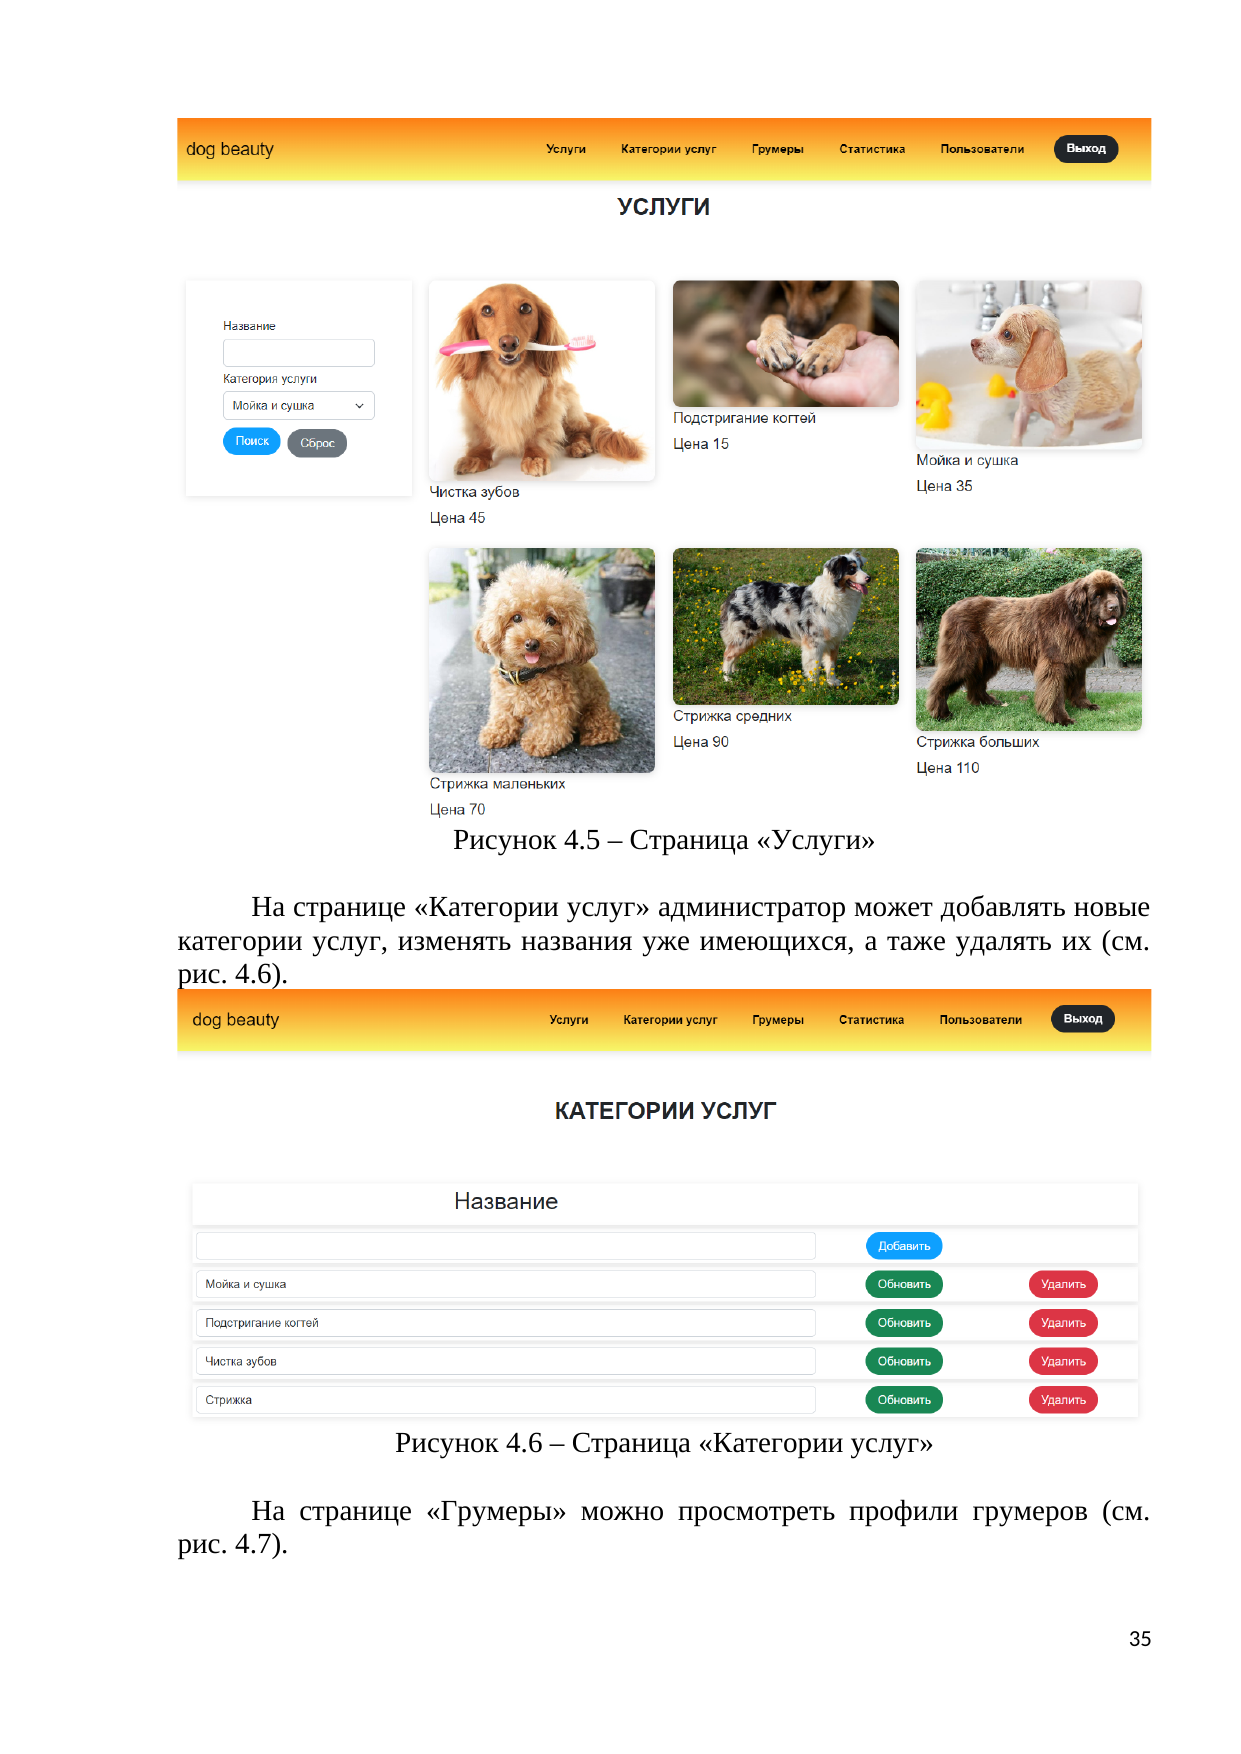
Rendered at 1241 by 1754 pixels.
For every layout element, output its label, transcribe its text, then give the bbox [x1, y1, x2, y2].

text Рисунок 4.5 – Страница «Услуги» [177, 822, 1152, 856]
text На странице «Категории услуг» администратор может добавлять новые категории услуг, изменять названия уже имеющихся, а таже удалять их (см. рис. 4.6). [177, 889, 1152, 989]
picture [177, 989, 1152, 1426]
text На странице «Грумеры» можно просмотреть профили грумеров (см. рис. 4.7). [177, 1493, 1152, 1560]
text Рисунок 4.6 – Страница «Категории услуг» [177, 1426, 1152, 1459]
picture [177, 118, 1152, 822]
